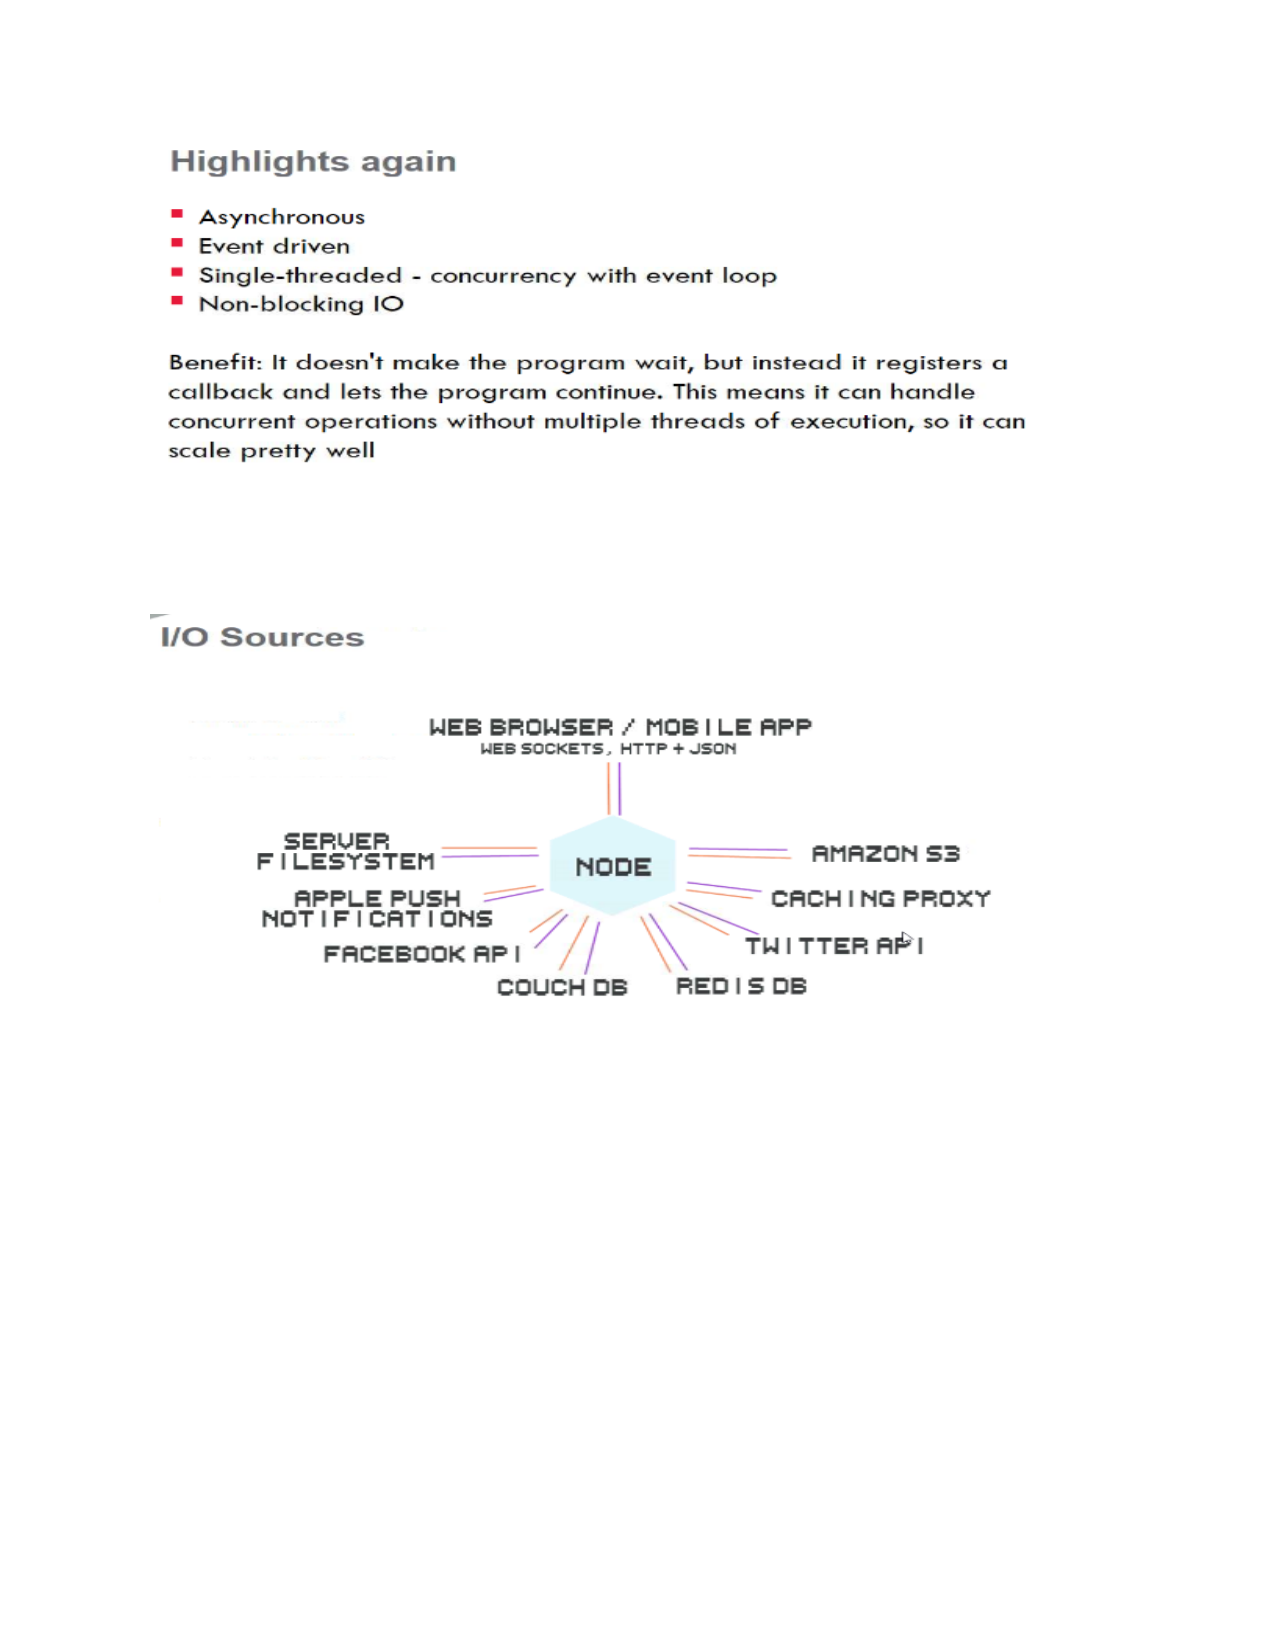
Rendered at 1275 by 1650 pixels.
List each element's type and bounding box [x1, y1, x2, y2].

picture [150, 614, 1052, 1010]
picture [150, 150, 1050, 549]
